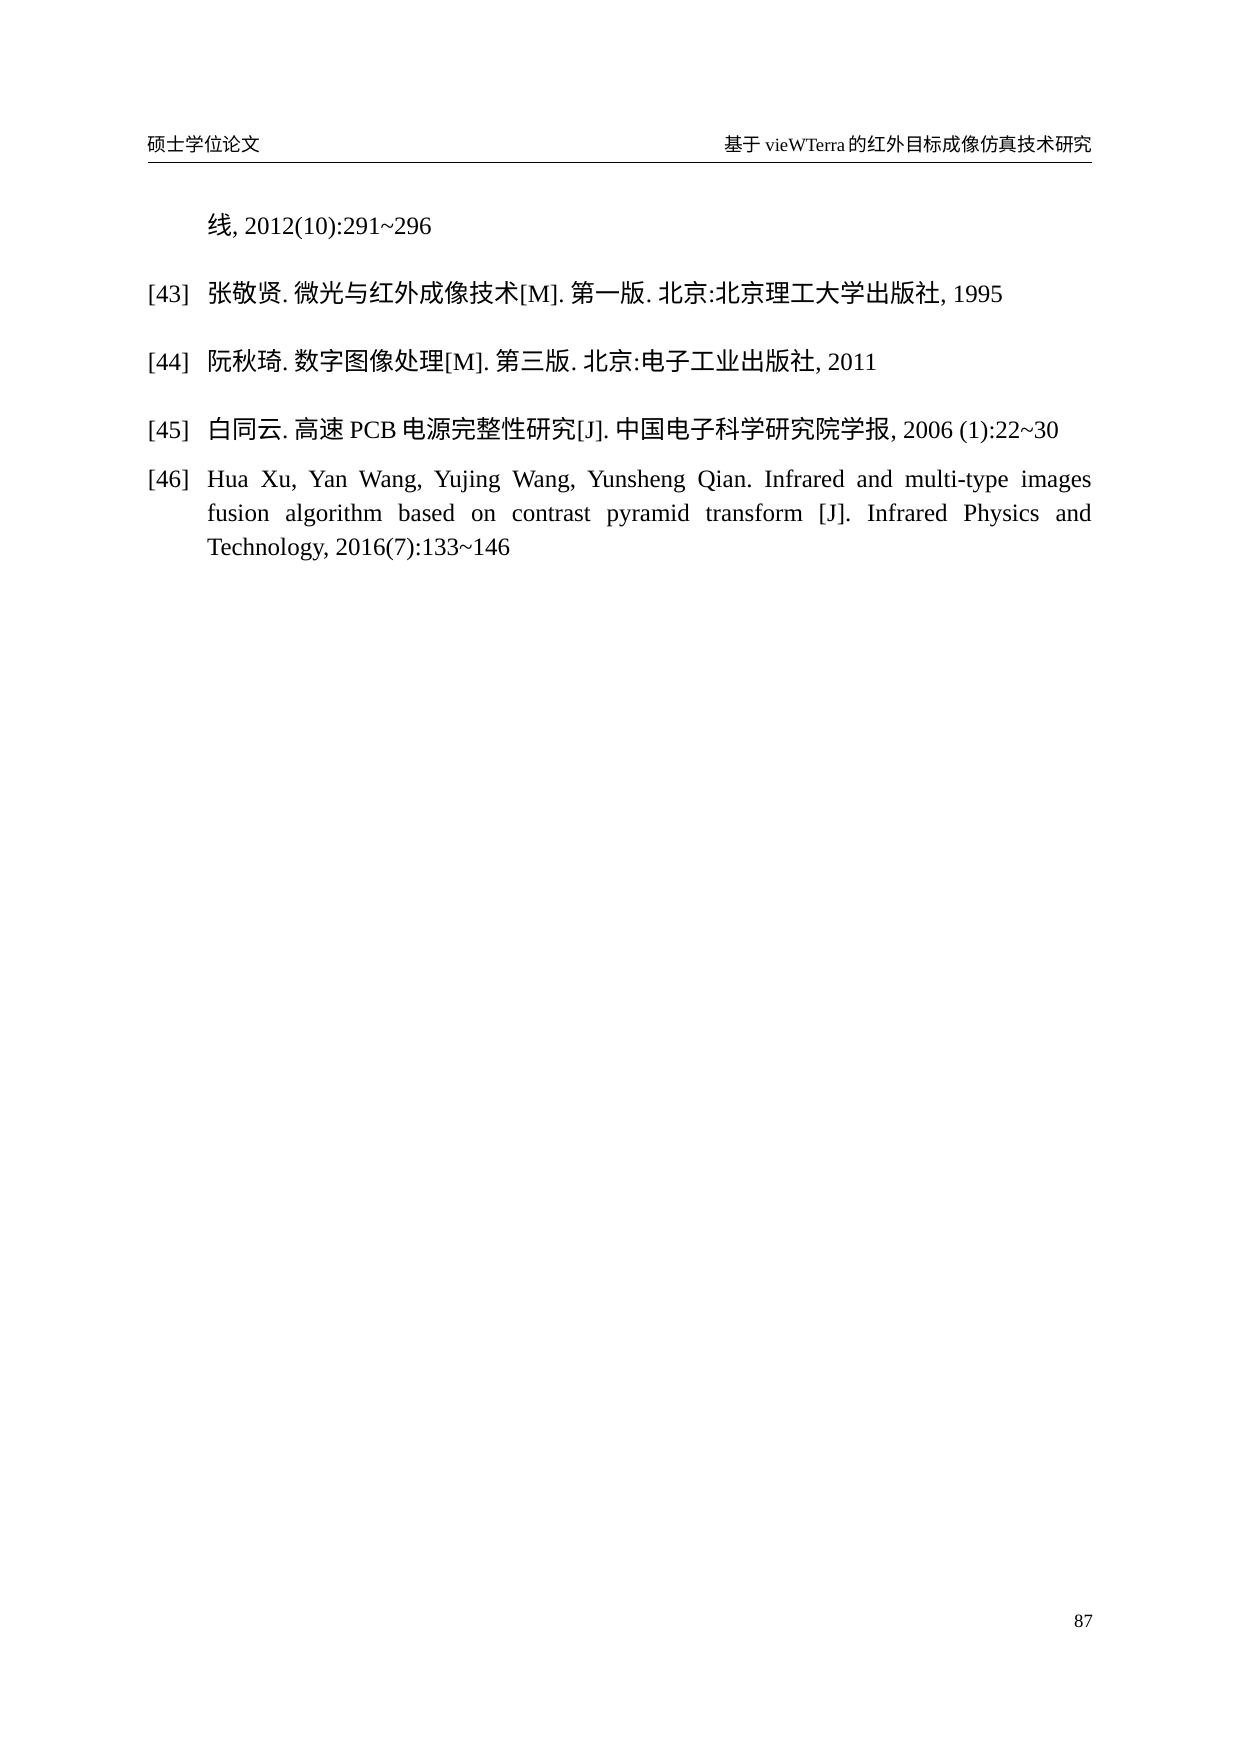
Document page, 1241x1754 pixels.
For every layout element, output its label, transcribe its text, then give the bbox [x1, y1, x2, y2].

list 白同云. 高速PCB电源完整性研究[J]. 中国电子科学研究院学报, 2006 (1):22~30 [148, 393, 1092, 461]
list 阮秋琦. 数字图像处理[M]. 第三版. 北京:电子工业出版社, 2011 [148, 325, 1092, 393]
list Hua Xu, Yan Wang, Yujing Wang, Yunsheng Qian. Infrared and multi-type images fusion algorithm based on contrast pyramid transform [J]. Infrared Physics and Technology, 2016(7):133~146 [148, 461, 1092, 563]
list 张敬贤. 微光与红外成像技术[M]. 第一版. 北京:北京理工大学出版社, 1995 [148, 257, 1092, 325]
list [148, 189, 1092, 257]
